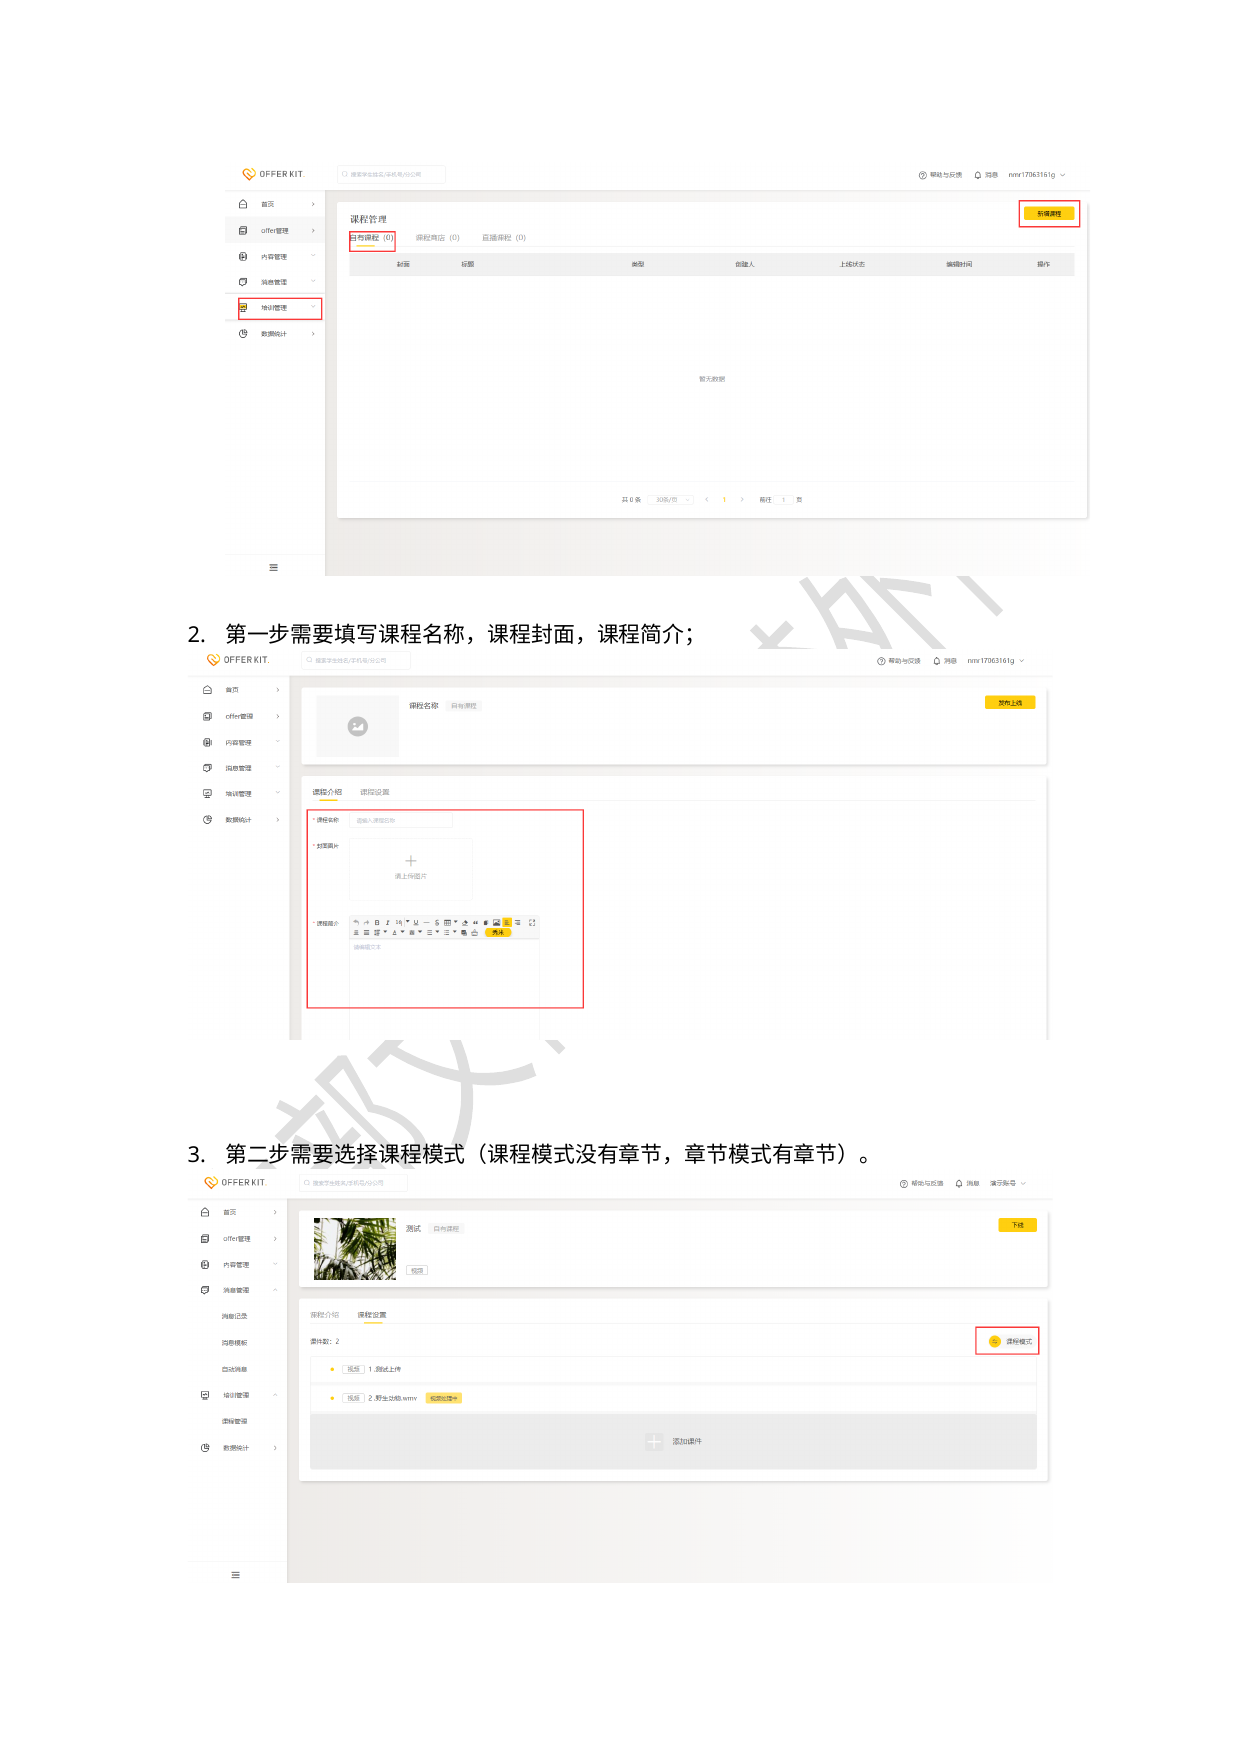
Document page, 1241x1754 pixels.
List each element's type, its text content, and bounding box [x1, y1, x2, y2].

picture [187, 649, 1053, 1040]
list 第二步需要选择课程模式（课程模式没有章节，章节模式有章节）。 [187, 1137, 1053, 1169]
picture [225, 162, 1091, 576]
picture [187, 1169, 1053, 1583]
list 第一步需要填写课程名称，课程封面，课程简介； [187, 617, 1053, 649]
